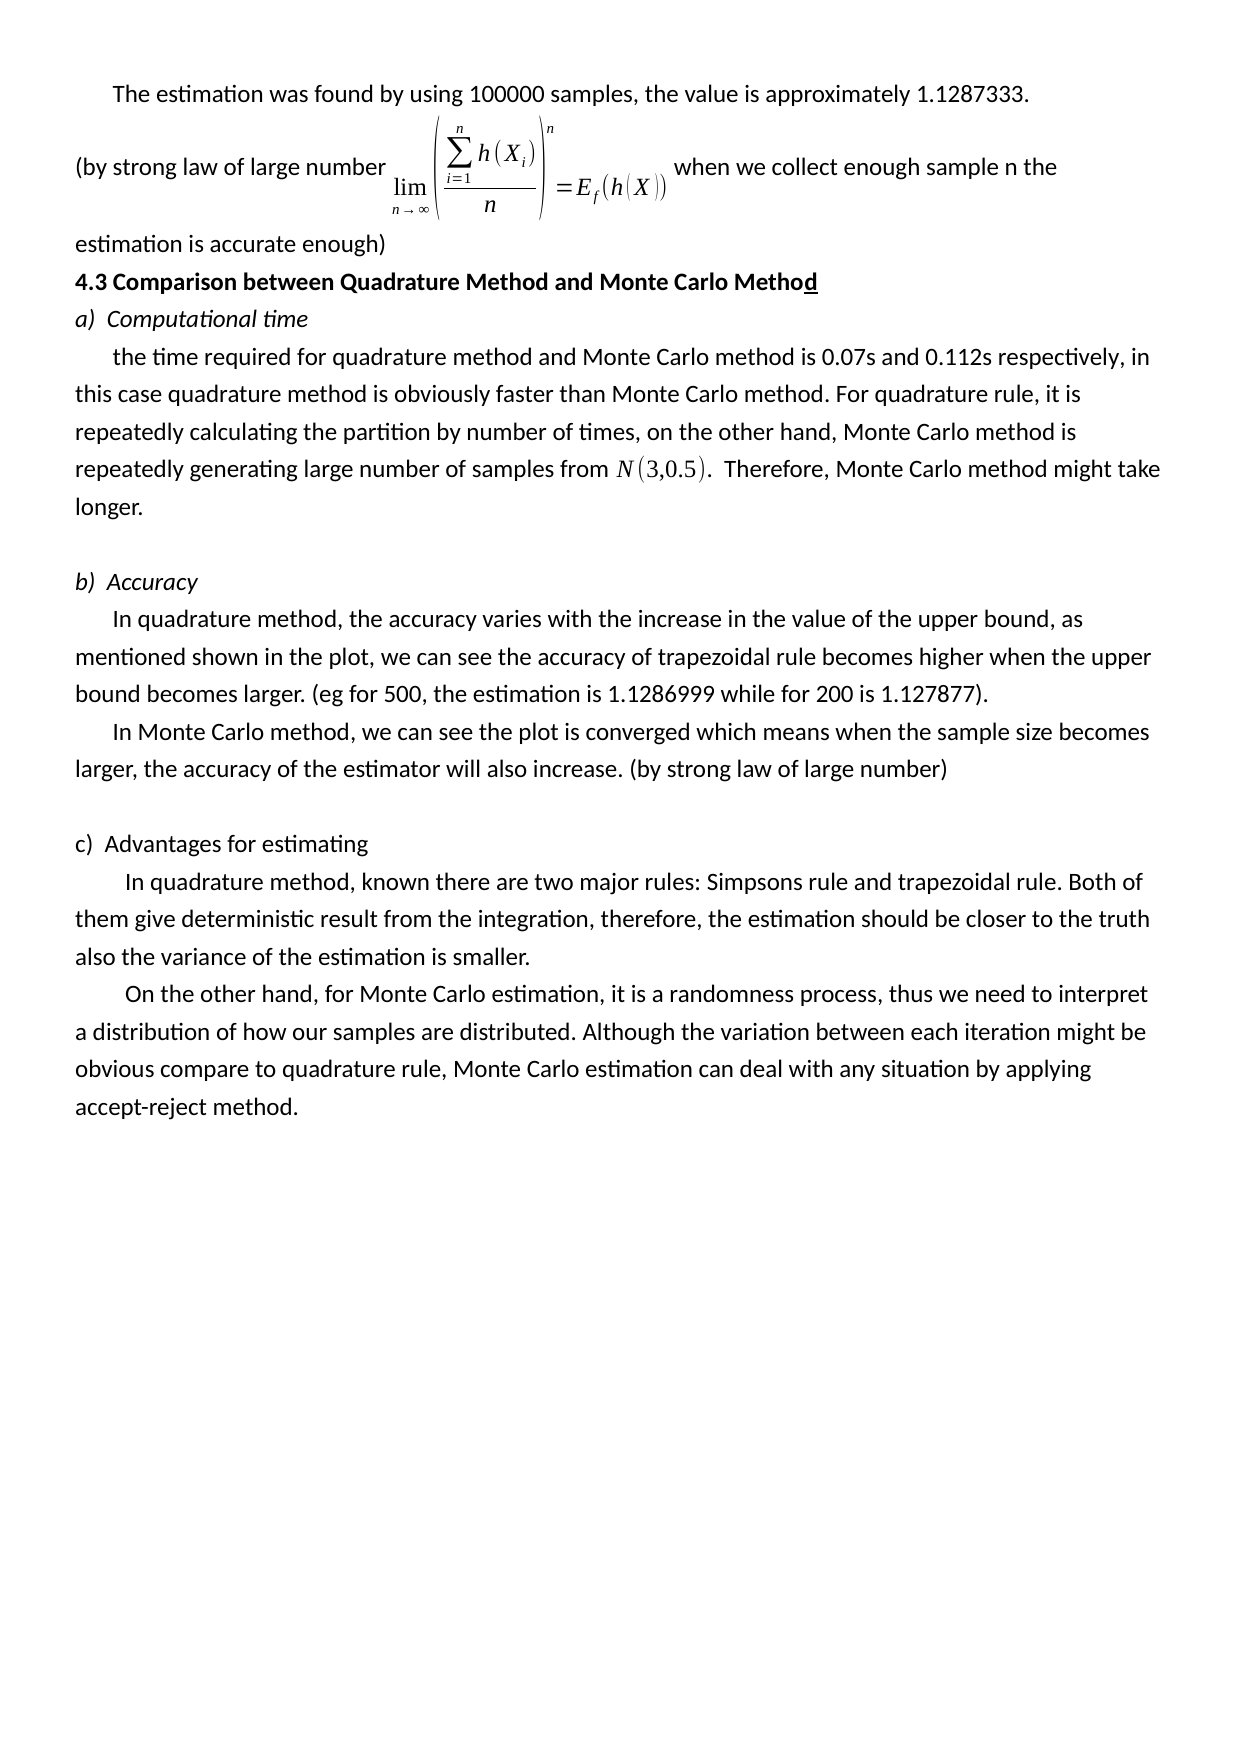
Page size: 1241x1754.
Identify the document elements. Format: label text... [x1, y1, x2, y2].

text a) Computational time [75, 300, 1165, 337]
list the time required for quadrature method and Monte Carlo method is 0.07s and 0.112s respectively, in [112, 337, 1165, 375]
text In quadrature method, known there are two major rules: Simpsons rule and trapezoidal rule. Both of them give deterministic result from the integration, therefore, the estimation should be closer to the truth also the variance of the estimation is smaller. [75, 862, 1165, 975]
text On the other hand, for Monte Carlo estimation, it is a randomness process, thus we need to interpret a distribution of how our samples are distributed. Although the variation between each iteration might be obvious compare to quadrature rule, Monte Carlo estimation can deal with any situation by applying accept-reject method. [75, 975, 1165, 1125]
text this case quadrature method is obviously faster than Monte Carlo method. For quadrature rule, it is repeatedly calculating the partition by number of times, on the other hand, Monte Carlo method is repeatedly generating large number of samples from . Therefore, Monte Carlo method might take longer. [75, 375, 1165, 525]
text In Monte Carlo method, we can see the plot is converged which means when the sample size becomes larger, the accuracy of the estimator will also increase. (by strong law of large number) [75, 712, 1165, 787]
text In quadrature method, the accuracy varies with the increase in the value of the upper bound, as mentioned shown in the plot, we can see the accuracy of trapezoidal rule becomes higher when the upper bound becomes larger. (eg for 500, the estimation is 1.1286999 while for 200 is 1.127877). [75, 600, 1165, 712]
text b) Accuracy [75, 562, 1165, 600]
text 4.3 Comparison between Quadrature Method and Monte Carlo Method [75, 262, 1165, 300]
text (by strong law of large number when we collect enough sample n the estimation is accurate enough) [75, 112, 1165, 262]
text The estimation was found by using 100000 samples, the value is approximately 1.1287333. [75, 75, 1165, 112]
text c) Advantages for estimating [75, 825, 1165, 862]
